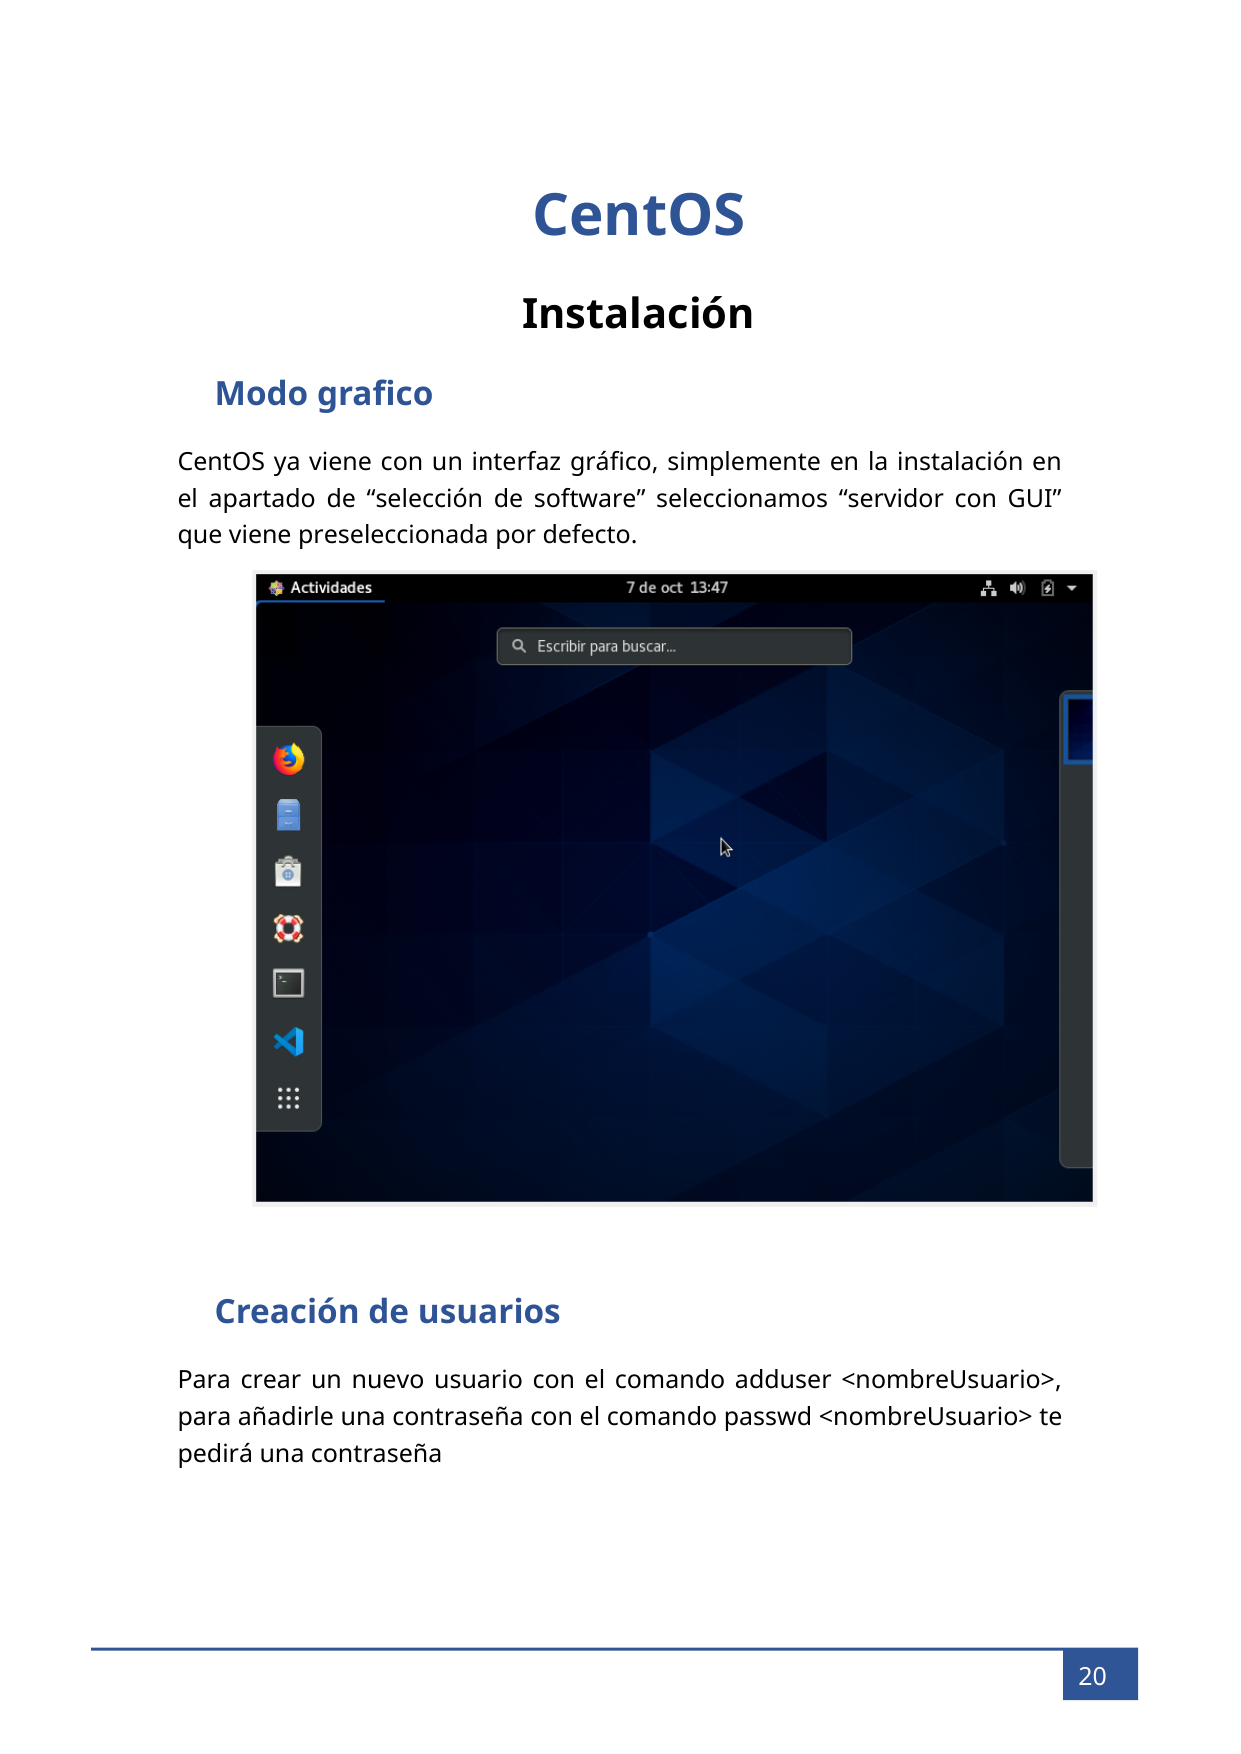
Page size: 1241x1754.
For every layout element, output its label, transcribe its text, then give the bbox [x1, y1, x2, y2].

subtitle Instalación [214, 283, 1063, 340]
subtitle Creación de usuarios [214, 1288, 1063, 1333]
text Para crear un nuevo usuario con el comando adduser <nombreUsuario>, para añadirle una contraseña con el comando passwd <nombreUsuario> te pedirá una contraseña [177, 1362, 1063, 1469]
picture [252, 570, 1098, 1207]
text CentOS ya viene con un interfaz gráfico, simplemente en la instalación en el apartado de “selección de software” seleccionamos “servidor con GUI” que viene preseleccionada por defecto. [177, 444, 1063, 551]
subtitle Modo grafico [214, 370, 1063, 415]
subtitle CentOS [214, 173, 1063, 252]
